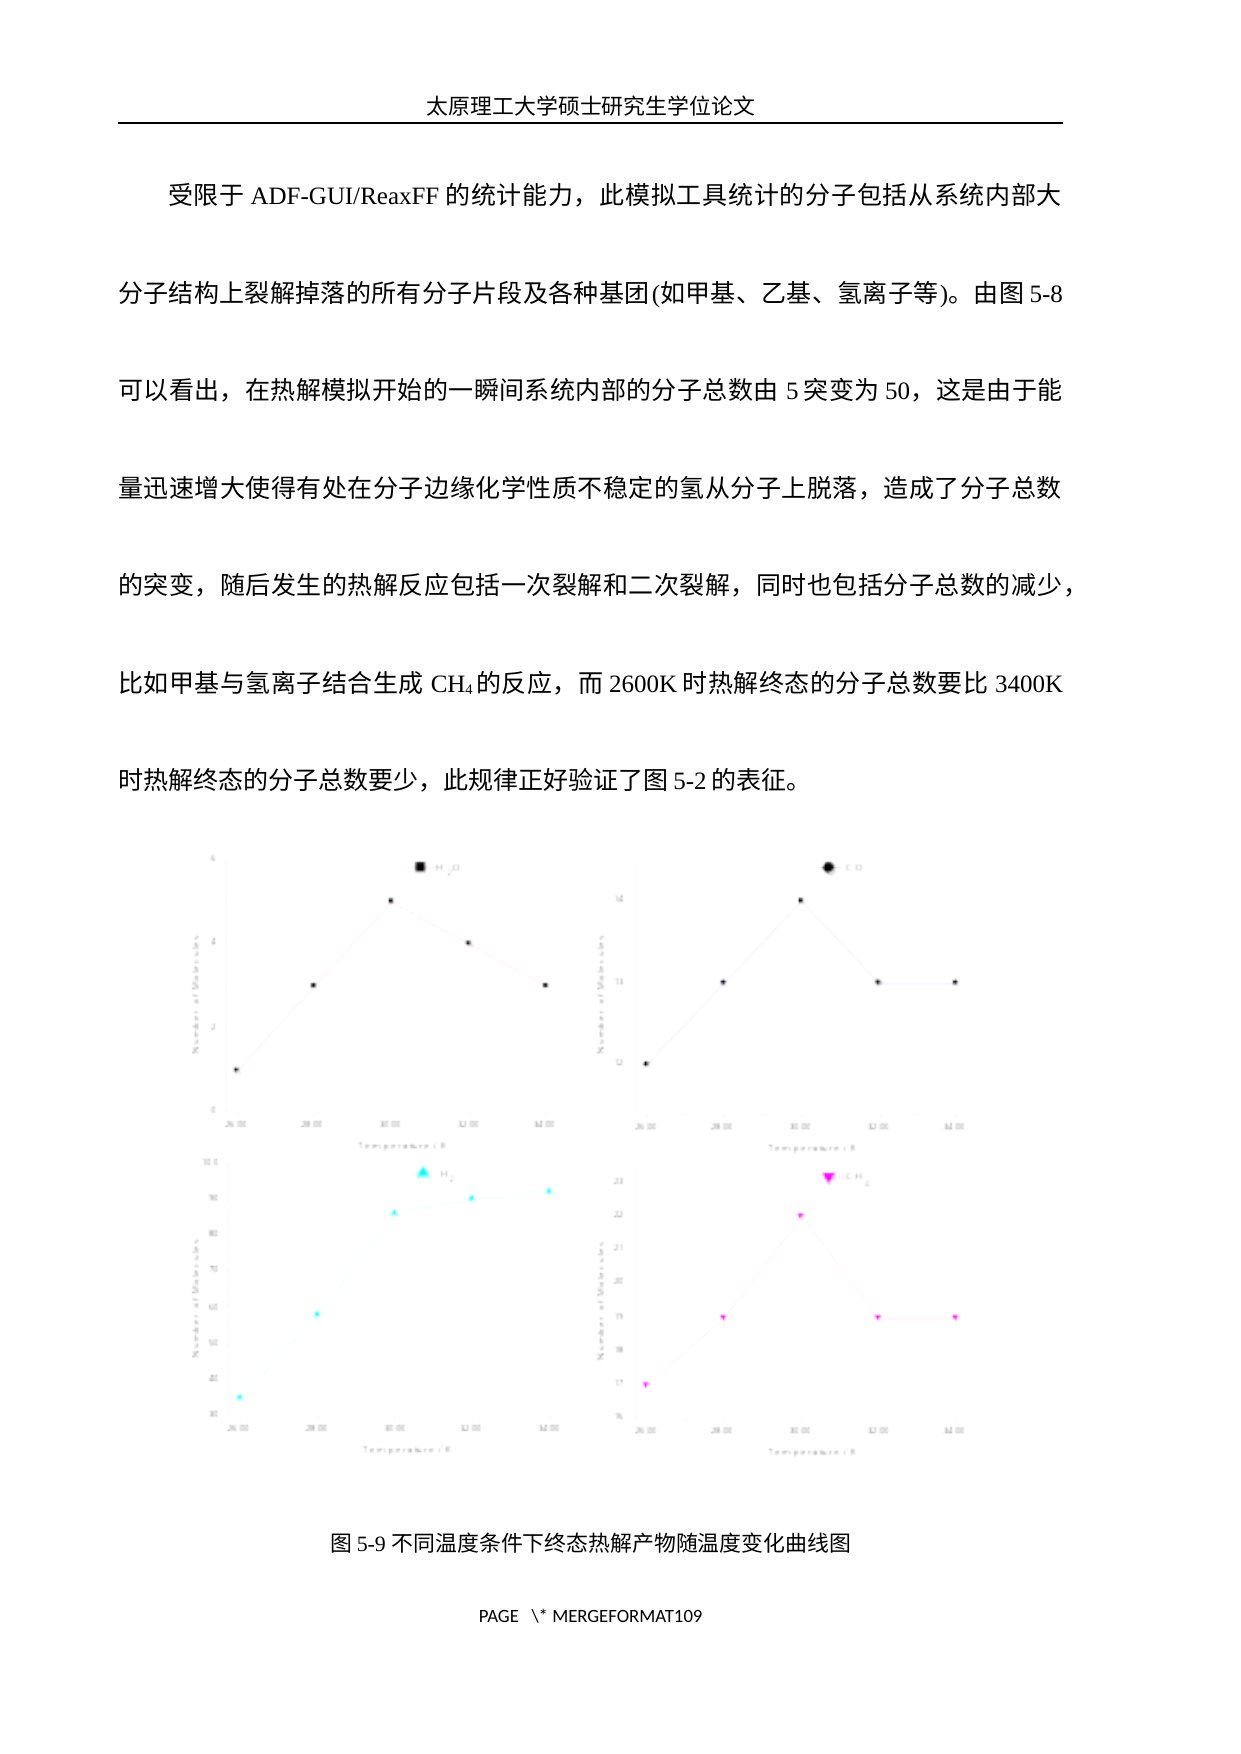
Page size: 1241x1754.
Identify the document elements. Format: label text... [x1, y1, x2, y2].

text 受限于ADF-GUI/ReaxFF的统计能力，此模拟工具统计的分子包括从系统内部大分子结构上裂解掉落的所有分子片段及各种基团(如甲基、乙基、氢离子等)。由图5-8可以看出，在热解模拟开始的一瞬间系统内部的分子总数由5突变为50，这是由于能量迅速增大使得有处在分子边缘化学性质不稳定的氢从分子上脱落，造成了分子总数的突变，随后发生的热解反应包括一次裂解和二次裂解，同时也包括分子总数的减少，比如甲基与氢离子结合生成CH4的反应，而2600K时热解终态的分子总数要比3400K时热解终态的分子总数要少，此规律正好验证了图5-2的表征。 [118, 161, 1063, 811]
text 图5-9 不同温度条件下终态热解产物随温度变化曲线图 [118, 1525, 1063, 1558]
